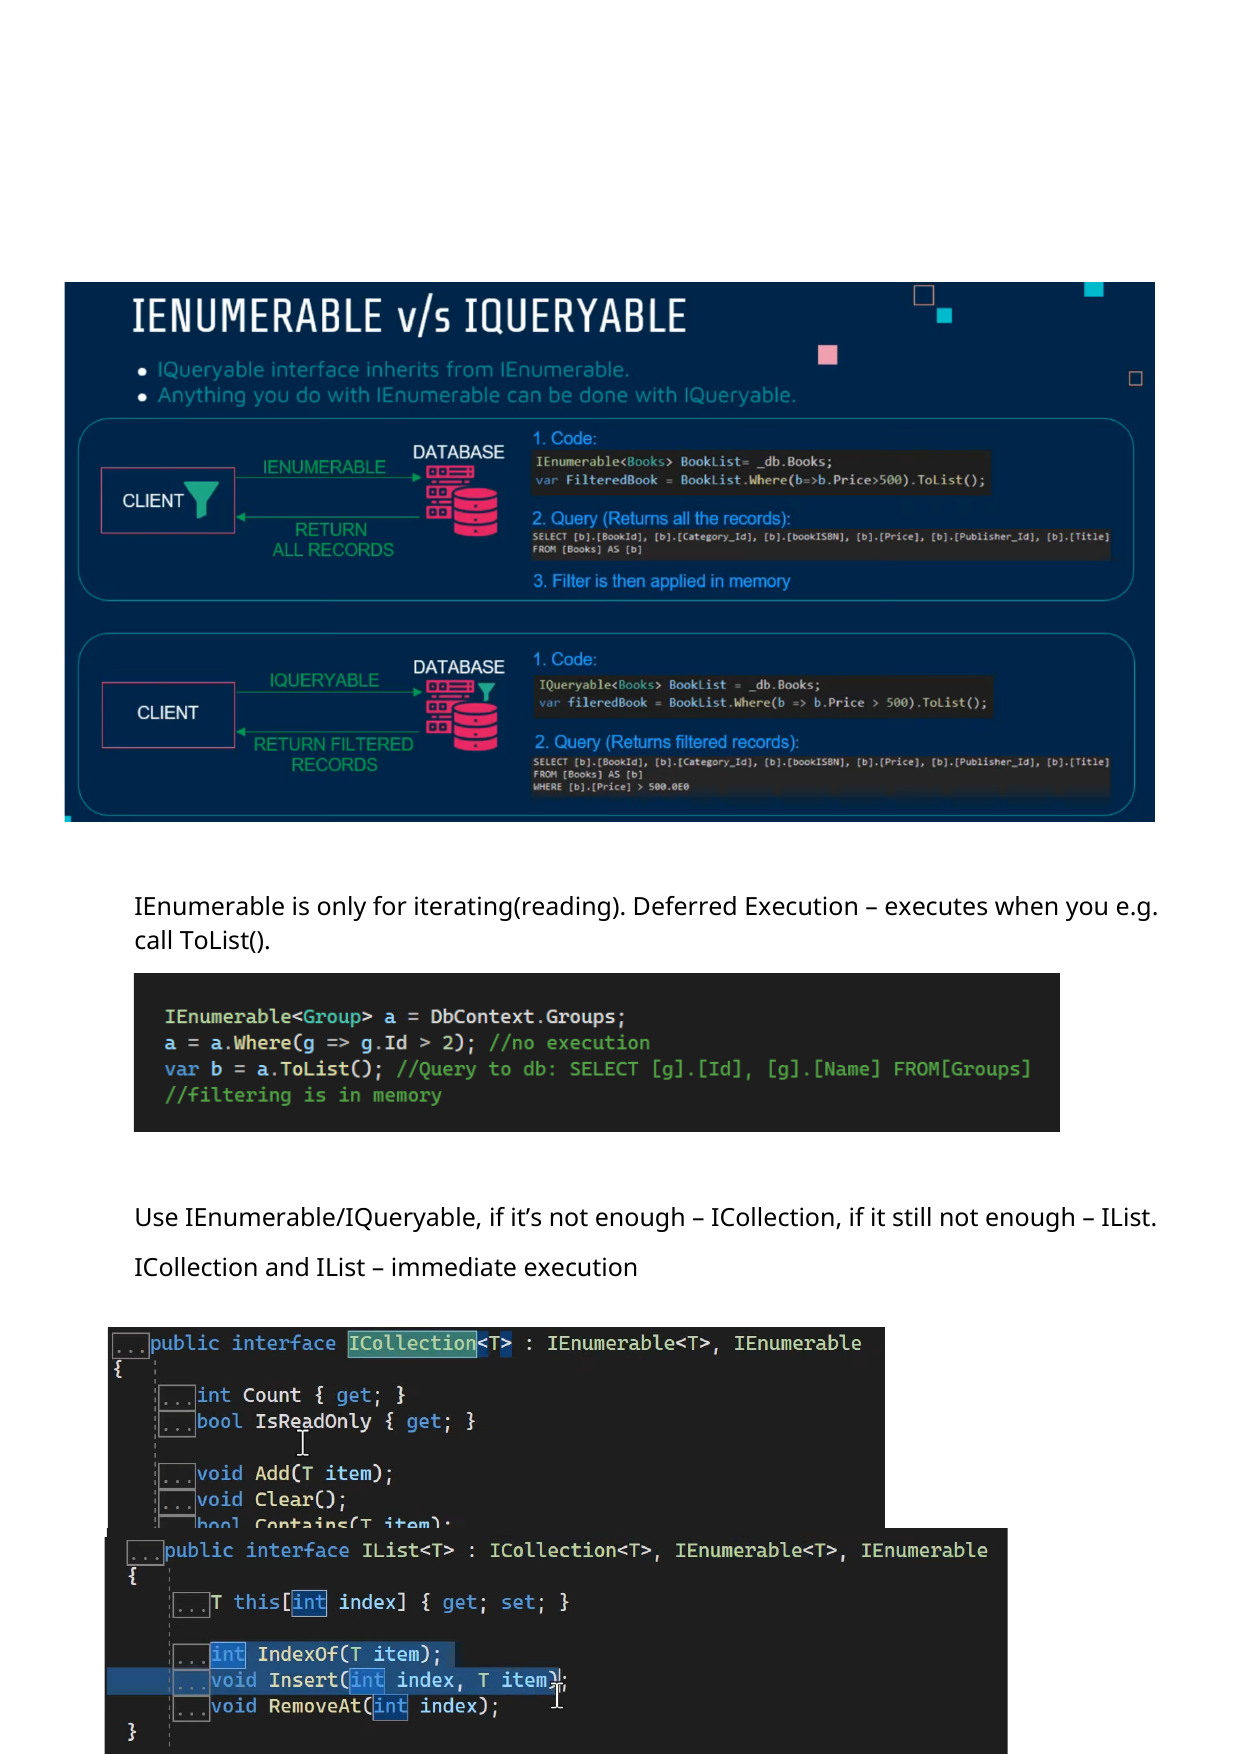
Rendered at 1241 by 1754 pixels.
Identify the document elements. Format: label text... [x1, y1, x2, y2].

picture [104, 1327, 1008, 1754]
text IEnumerable is only for iterating(reading). Deferred Execution – executes when you e.g. call ToList(). [134, 889, 1165, 957]
picture [64, 282, 1155, 822]
text ICollection and IList – immediate execution [134, 1250, 1165, 1284]
picture [133, 973, 1060, 1132]
text Use IEnumerable/IQueryable, if it’s not enough – ICollection, if it still not enough – IList. [134, 1199, 1165, 1233]
